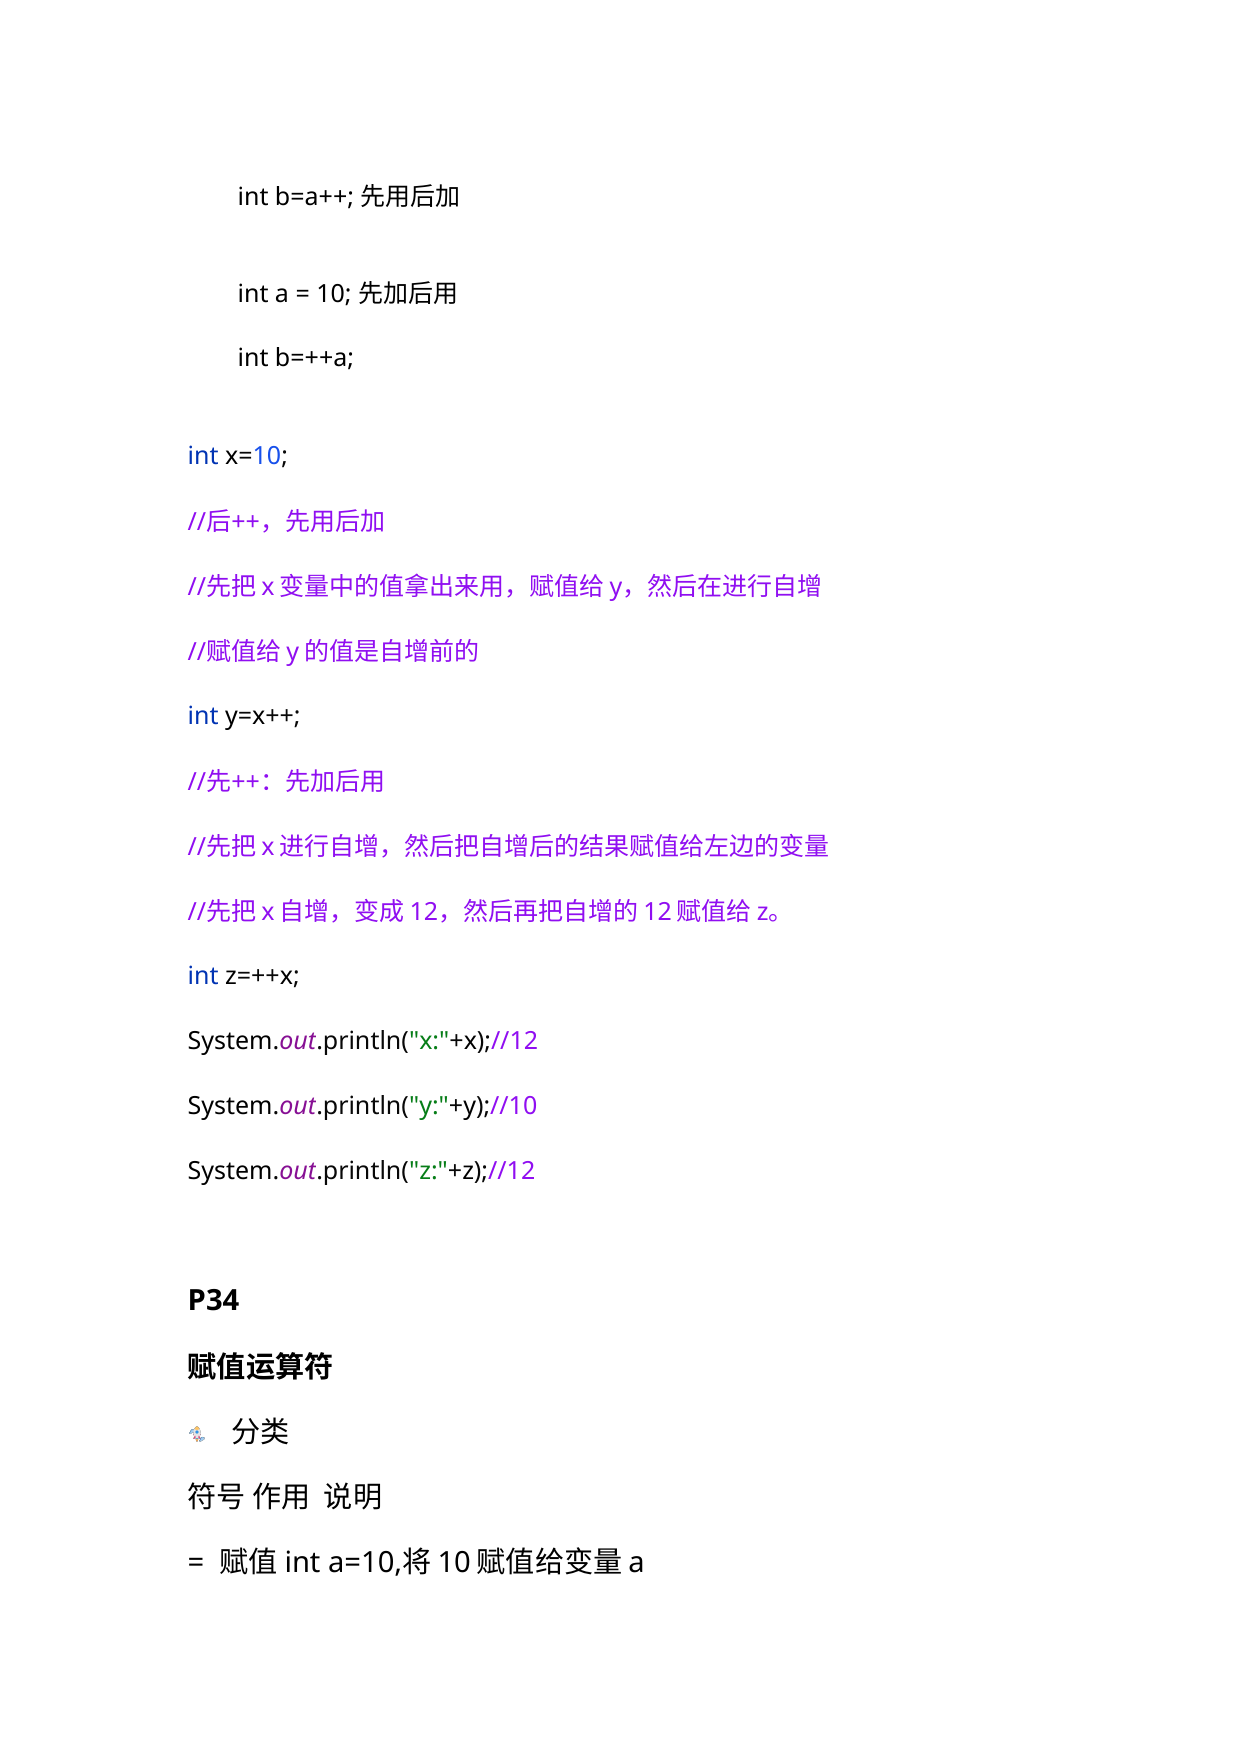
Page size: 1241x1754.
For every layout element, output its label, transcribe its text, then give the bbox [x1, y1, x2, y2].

text int y=x++; [187, 682, 1053, 747]
text int x=10; [187, 422, 1053, 487]
text System.out.println("z:"+z);//12 [187, 1137, 1053, 1202]
list int b=++a; [187, 324, 1053, 389]
text 赋值运算符 [187, 1332, 1053, 1397]
text //赋值给y的值是自增前的 [187, 617, 1053, 682]
text System.out.println("y:"+y);//10 [187, 1072, 1053, 1137]
picture [188, 1425, 206, 1443]
text //先++：先加后用 [187, 747, 1053, 812]
list 分类 [187, 1397, 1053, 1462]
text //先把x进行自增，然后把自增后的结果赋值给左边的变量 [187, 812, 1053, 877]
text int z=++x; [187, 942, 1053, 1007]
text //先把x自增，变成12，然后再把自增的12赋值给z。 [187, 877, 1053, 942]
text System.out.println("x:"+x);//12 [187, 1007, 1053, 1072]
text //先把x变量中的值拿出来用，赋值给y，然后在进行自增 [187, 552, 1053, 617]
text = 赋值 int a=10,将10赋值给变量a [187, 1527, 1053, 1592]
text P34 [187, 1267, 1053, 1332]
text 符号 作用 说明 [187, 1462, 1053, 1527]
list int b=a++; 先用后加 [187, 162, 1053, 227]
list int a = 10; 先加后用 [187, 259, 1053, 324]
text //后++，先用后加 [187, 487, 1053, 552]
